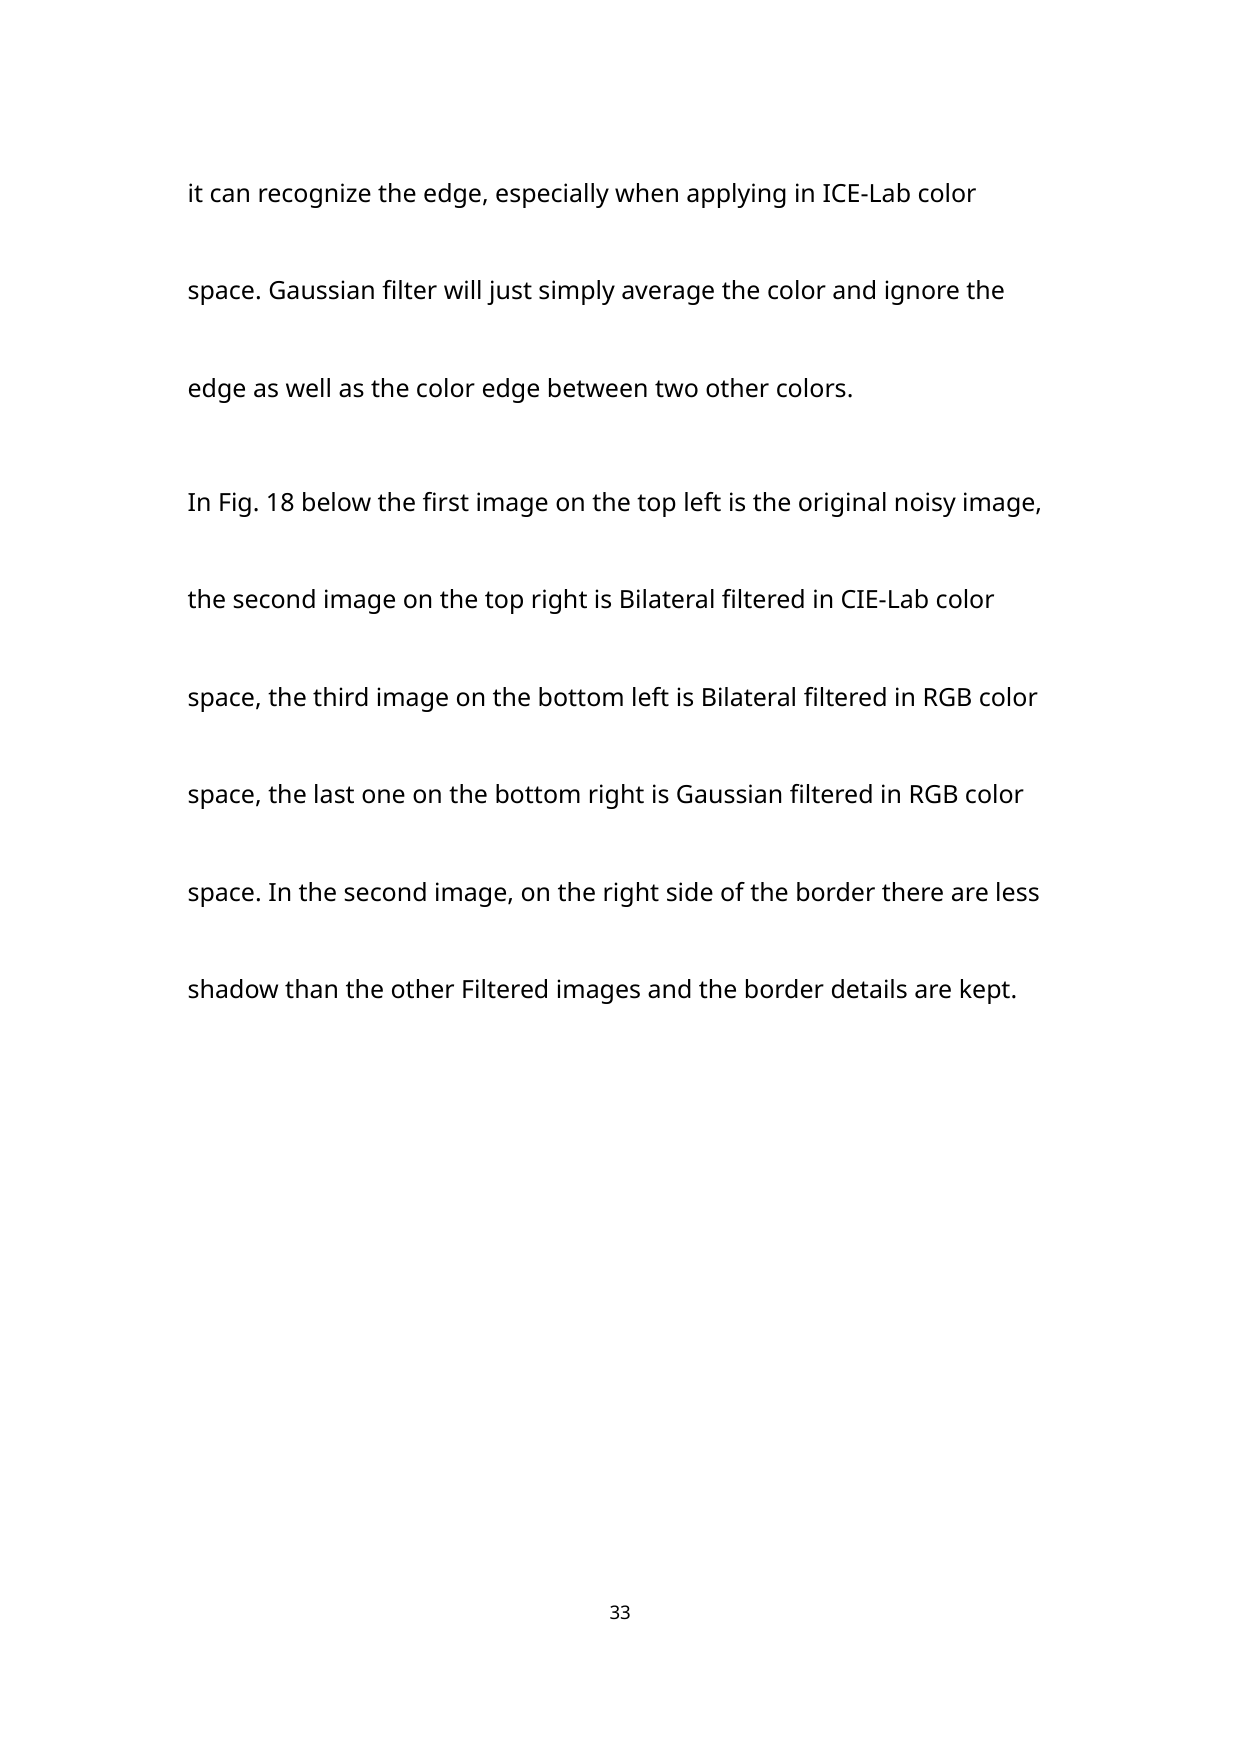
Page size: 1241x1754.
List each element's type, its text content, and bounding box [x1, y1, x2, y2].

text In Fig. 18 below the first image on the top left is the original noisy image, the second image on the top right is Bilateral filtered in CIE-Lab color space, the third image on the bottom left is Bilateral filtered in RGB color space, the last one on the bottom right is Gaussian filtered in RGB color space. In the second image, on the right side of the border there are less shadow than the other Filtered images and the border details are kept. [187, 469, 1053, 1022]
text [187, 160, 1053, 420]
